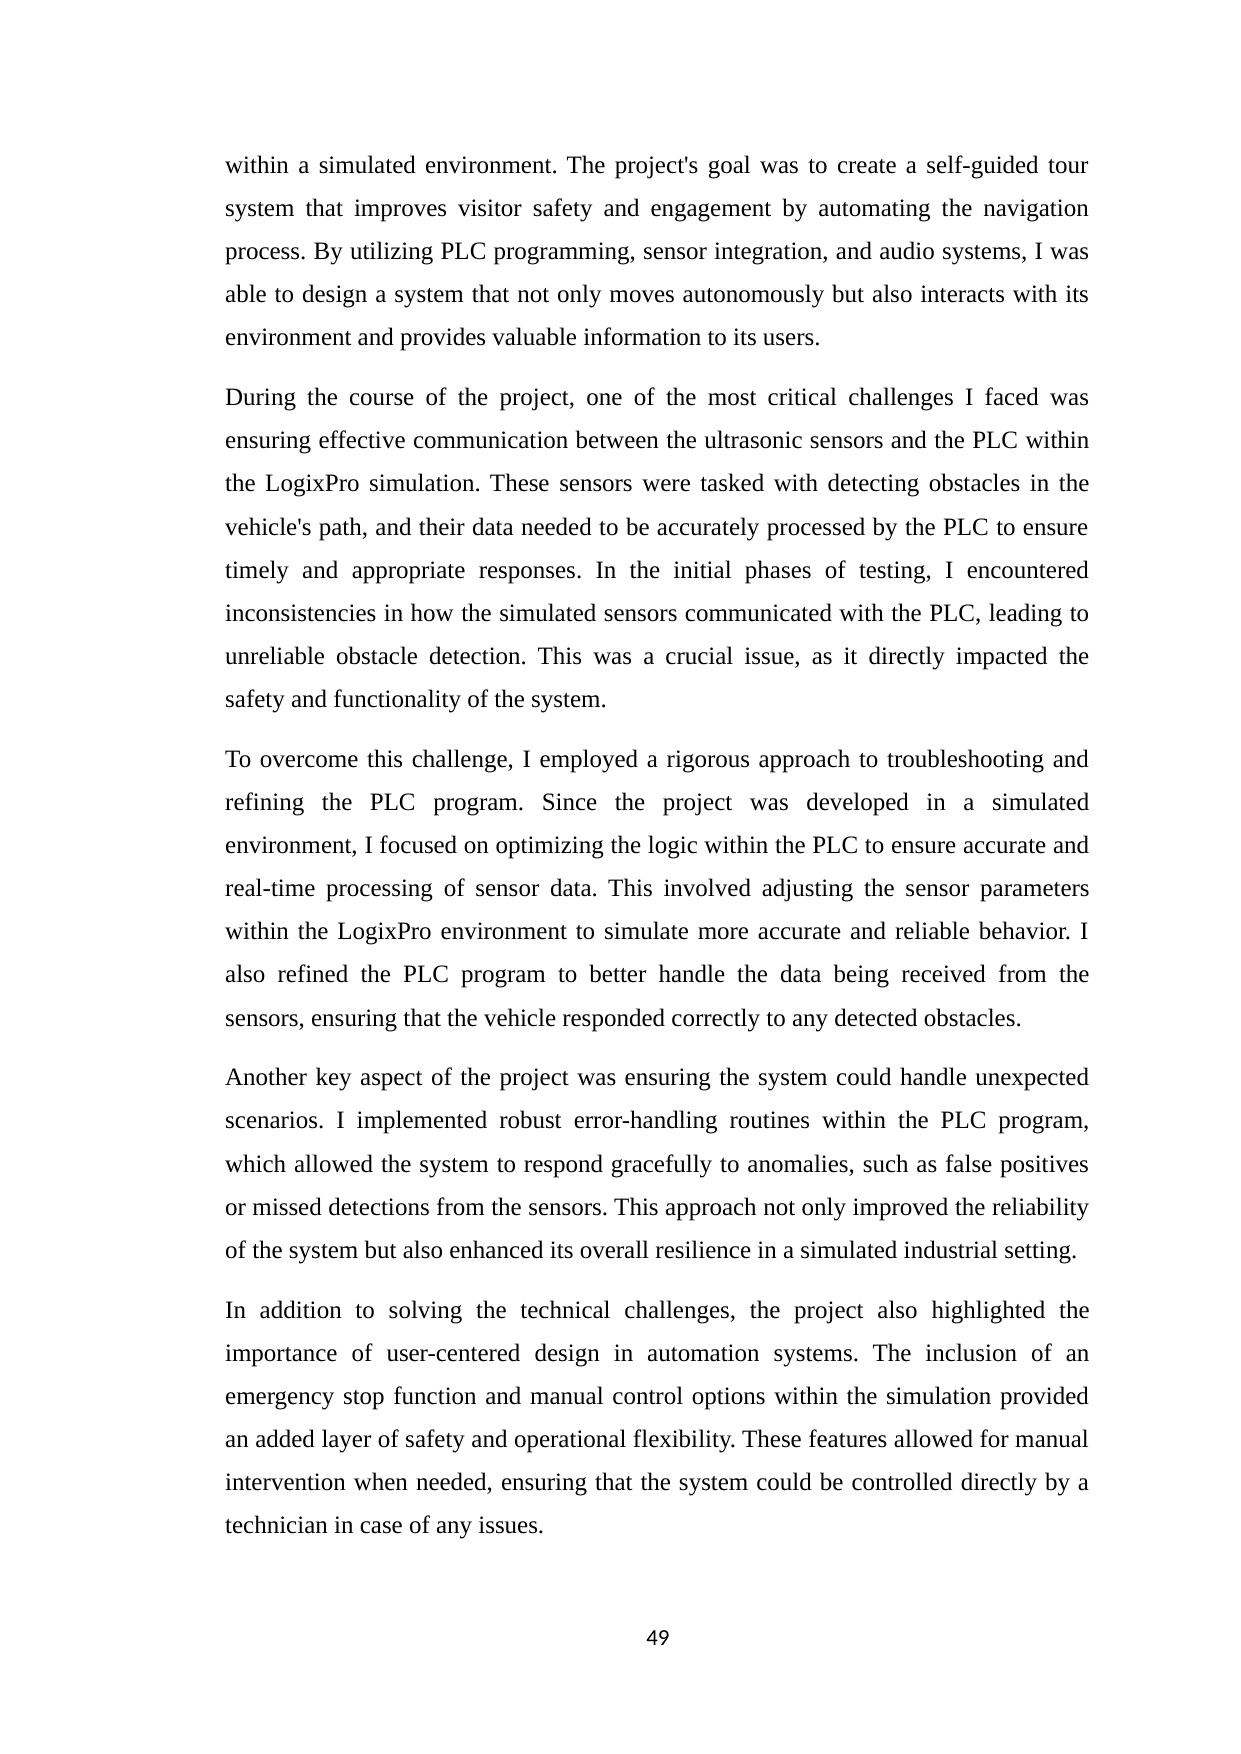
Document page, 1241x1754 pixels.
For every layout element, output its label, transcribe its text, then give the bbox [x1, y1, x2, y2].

text To overcome this challenge, I employed a rigorous approach to troubleshooting and refining the PLC program. Since the project was developed in a simulated environment, I focused on optimizing the logic within the PLC to ensure accurate and real-time processing of sensor data. This involved adjusting the sensor parameters within the LogixPro environment to simulate more accurate and reliable behavior. I also refined the PLC program to better handle the data being received from the sensors, ensuring that the vehicle responded correctly to any detected obstacles. [225, 744, 1090, 1031]
text During the course of the project, one of the most critical challenges I faced was ensuring effective communication between the ultrasonic sensors and the PLC within the LogixPro simulation. These sensors were tasked with detecting obstacles in the vehicle's path, and their data needed to be accurately processed by the PLC to ensure timely and appropriate responses. In the initial phases of testing, I encountered inconsistencies in how the simulated sensors communicated with the PLC, leading to unreliable obstacle detection. This was a crucial issue, as it directly impacted the safety and functionality of the system. [225, 382, 1090, 713]
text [225, 150, 1090, 351]
text Another key aspect of the project was ensuring the system could handle unexpected scenarios. I implemented robust error-handling routines within the PLC program, which allowed the system to respond gracefully to anomalies, such as false positives or missed detections from the sensors. This approach not only improved the reliability of the system but also enhanced its overall resilience in a simulated industrial setting. [225, 1062, 1090, 1264]
text In addition to solving the technical challenges, the project also highlighted the importance of user-centered design in automation systems. The inclusion of an emergency stop function and manual control options within the simulation provided an added layer of safety and operational flexibility. These features allowed for manual intervention when needed, ensuring that the system could be controlled directly by a technician in case of any issues. [225, 1295, 1090, 1539]
